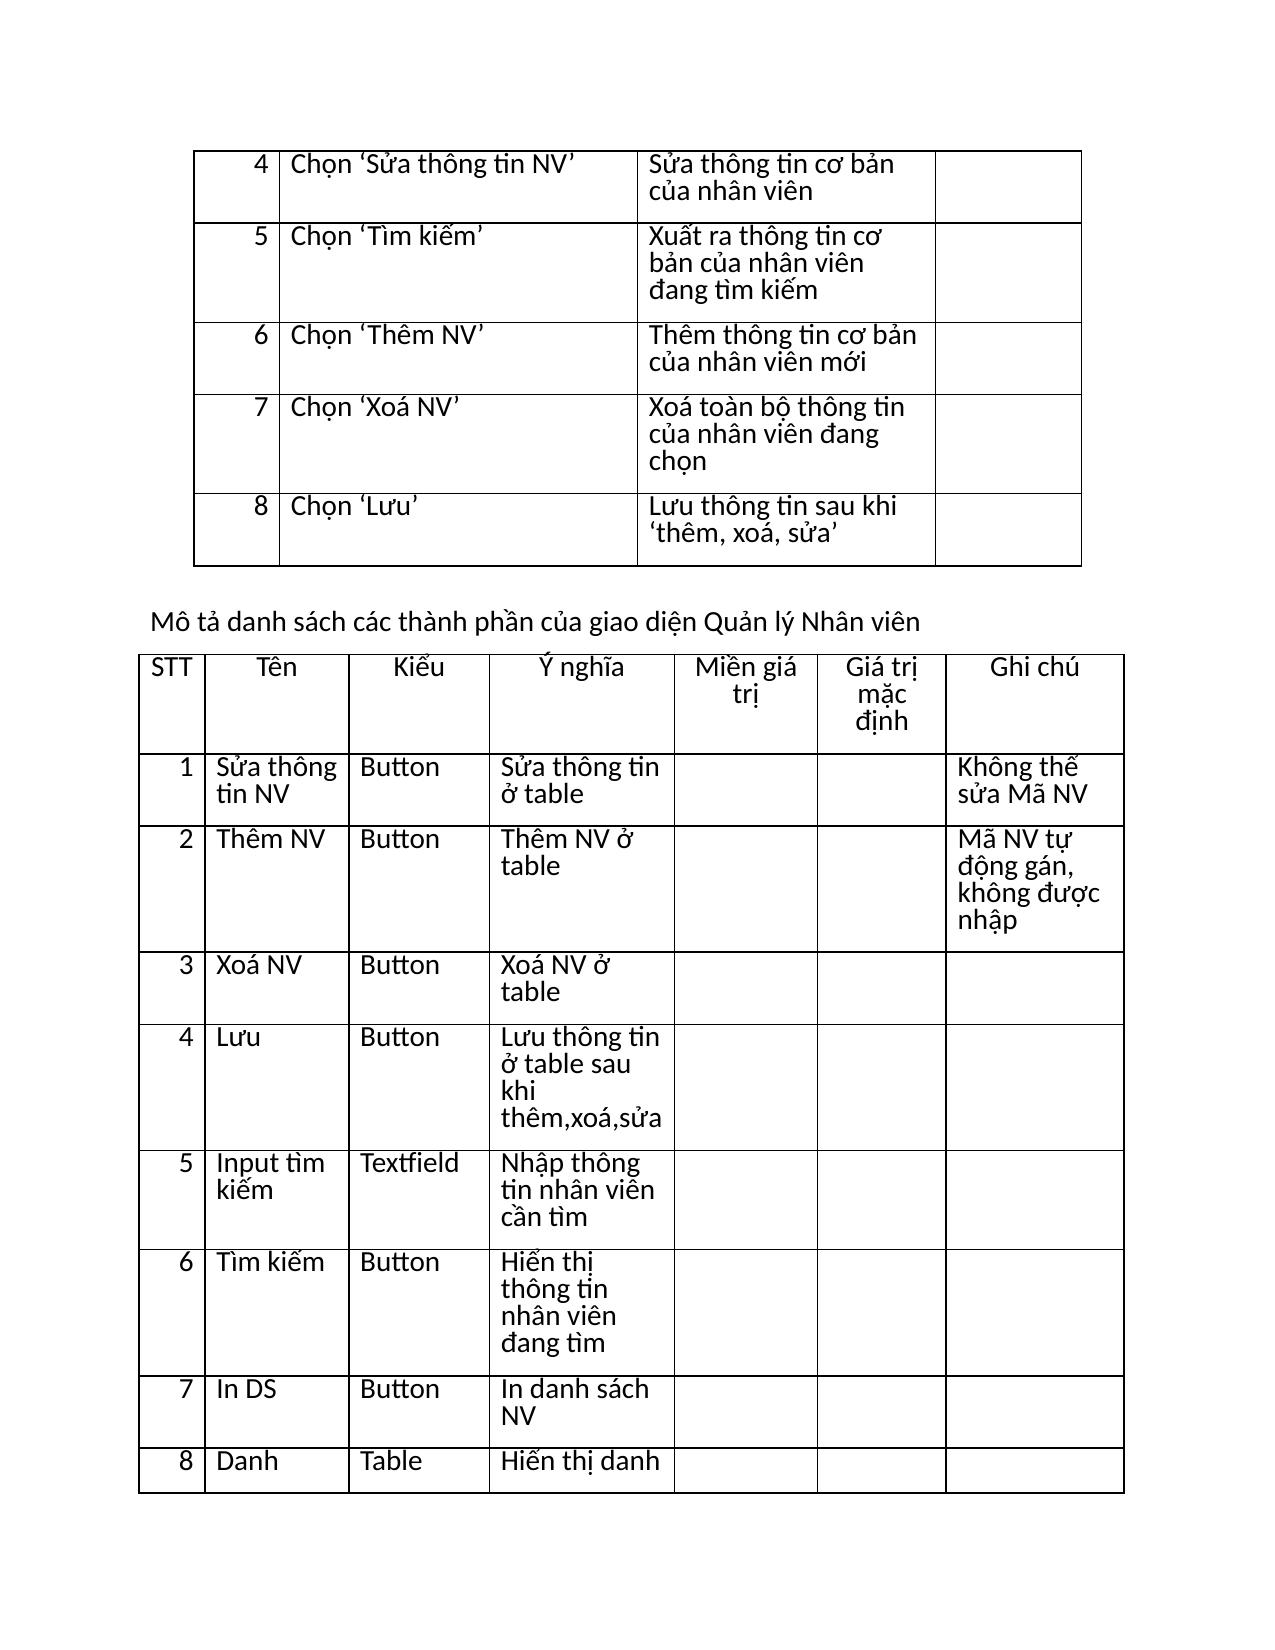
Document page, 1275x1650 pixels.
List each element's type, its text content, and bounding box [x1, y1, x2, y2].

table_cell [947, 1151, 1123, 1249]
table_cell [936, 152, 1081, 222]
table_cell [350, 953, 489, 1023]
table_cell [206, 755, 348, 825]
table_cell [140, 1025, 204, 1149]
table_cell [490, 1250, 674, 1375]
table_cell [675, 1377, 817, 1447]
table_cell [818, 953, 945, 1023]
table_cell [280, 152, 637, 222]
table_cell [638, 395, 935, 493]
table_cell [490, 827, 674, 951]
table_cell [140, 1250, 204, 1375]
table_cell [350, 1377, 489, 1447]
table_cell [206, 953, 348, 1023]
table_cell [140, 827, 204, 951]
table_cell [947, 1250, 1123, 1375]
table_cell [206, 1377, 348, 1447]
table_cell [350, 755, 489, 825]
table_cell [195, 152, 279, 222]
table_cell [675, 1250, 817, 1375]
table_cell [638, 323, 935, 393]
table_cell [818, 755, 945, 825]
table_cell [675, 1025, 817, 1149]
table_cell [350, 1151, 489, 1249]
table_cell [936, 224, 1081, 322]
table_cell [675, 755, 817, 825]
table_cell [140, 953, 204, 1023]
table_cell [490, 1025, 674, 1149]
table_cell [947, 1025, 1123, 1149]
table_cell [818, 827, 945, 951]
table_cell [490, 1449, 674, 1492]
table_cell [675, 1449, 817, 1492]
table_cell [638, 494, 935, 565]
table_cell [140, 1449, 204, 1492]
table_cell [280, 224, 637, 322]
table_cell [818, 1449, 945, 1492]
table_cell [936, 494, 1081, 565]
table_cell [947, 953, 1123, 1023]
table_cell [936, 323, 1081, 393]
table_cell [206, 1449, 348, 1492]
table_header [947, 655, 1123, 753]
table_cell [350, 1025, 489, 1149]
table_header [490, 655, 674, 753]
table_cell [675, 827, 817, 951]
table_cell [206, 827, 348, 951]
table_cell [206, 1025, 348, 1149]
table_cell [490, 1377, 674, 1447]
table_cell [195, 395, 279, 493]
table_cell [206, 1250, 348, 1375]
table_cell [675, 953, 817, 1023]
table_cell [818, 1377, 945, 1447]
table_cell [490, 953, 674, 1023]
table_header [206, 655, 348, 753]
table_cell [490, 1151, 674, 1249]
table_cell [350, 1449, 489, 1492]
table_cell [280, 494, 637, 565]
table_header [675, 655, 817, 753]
text Mô tả danh sách các thành phần của giao diện Quản lý Nhân viên [150, 610, 1125, 637]
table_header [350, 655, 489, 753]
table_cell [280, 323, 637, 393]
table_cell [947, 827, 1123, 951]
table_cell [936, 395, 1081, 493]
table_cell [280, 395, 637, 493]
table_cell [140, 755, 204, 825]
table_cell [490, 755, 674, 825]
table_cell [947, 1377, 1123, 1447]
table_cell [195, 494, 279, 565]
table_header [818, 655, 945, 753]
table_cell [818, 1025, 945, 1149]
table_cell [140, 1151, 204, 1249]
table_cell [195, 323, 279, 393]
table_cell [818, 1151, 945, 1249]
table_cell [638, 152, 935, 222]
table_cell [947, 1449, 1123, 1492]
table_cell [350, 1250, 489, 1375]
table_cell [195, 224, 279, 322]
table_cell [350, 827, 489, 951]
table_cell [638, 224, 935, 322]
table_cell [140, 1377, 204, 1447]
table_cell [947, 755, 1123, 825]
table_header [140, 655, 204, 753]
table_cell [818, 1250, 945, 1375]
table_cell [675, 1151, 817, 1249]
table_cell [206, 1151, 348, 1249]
